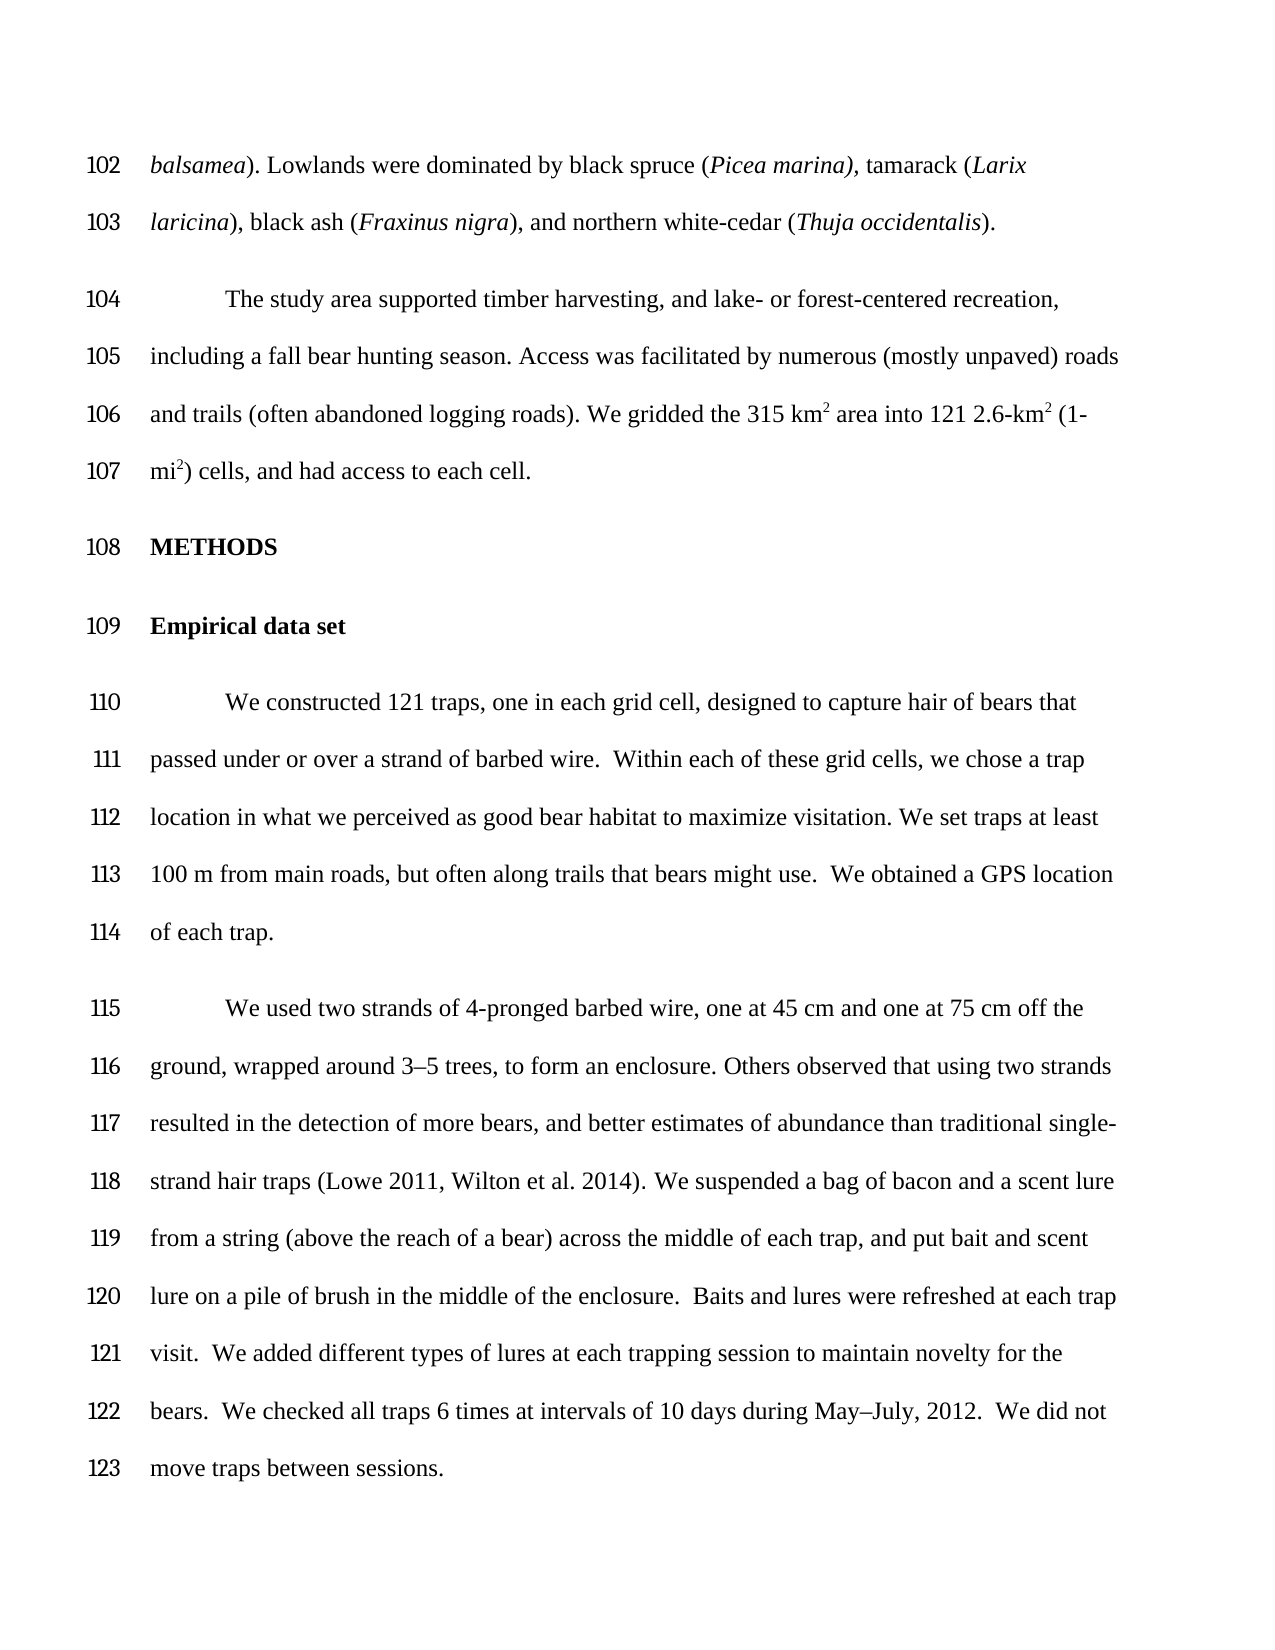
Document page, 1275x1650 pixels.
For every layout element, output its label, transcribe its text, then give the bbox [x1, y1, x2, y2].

text We constructed 121 traps, one in each grid cell, designed to capture hair of bears that passed under or over a strand of barbed wire. Within each of these grid cells, we chose a trap location in what we perceived as good bear habitat to maximize visitation. We set traps at least 100 m from main roads, but often along trails that bears might use. We obtained a GPS location of each trap. [150, 687, 1125, 946]
subtitle Empirical data set [150, 611, 1125, 639]
text The study area supported timber harvesting, and lake- or forest-centered recreation, including a fall bear hunting season. Access was facilitated by numerous (mostly unpaved) roads and trails (often abandoned logging roads). We gridded the 315 km2 area into 121 2.6-km2 (1-mi2) cells, and had access to each cell. [150, 284, 1125, 485]
text METHODS [150, 532, 1125, 561]
text We used two strands of 4-pronged barbed wire, one at 45 cm and one at 75 cm off the ground, wrapped around 3–5 trees, to form an enclosure. Others observed that using two strands resulted in the detection of more bears, and better estimates of abundance than traditional single-strand hair traps (Lowe 2011, Wilton et al. 2014). We suspended a bag of bacon and a scent lure from a string (above the reach of a bear) across the middle of each trap, and put bait and scent lure on a pile of brush in the middle of the enclosure. Baits and lures were refreshed at each trap visit. We added different types of lures at each trapping session to maintain novelty for the bears. We checked all traps 6 times at intervals of 10 days during May–July, 2012. We did not move traps between sessions. [150, 993, 1125, 1482]
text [150, 150, 1125, 236]
